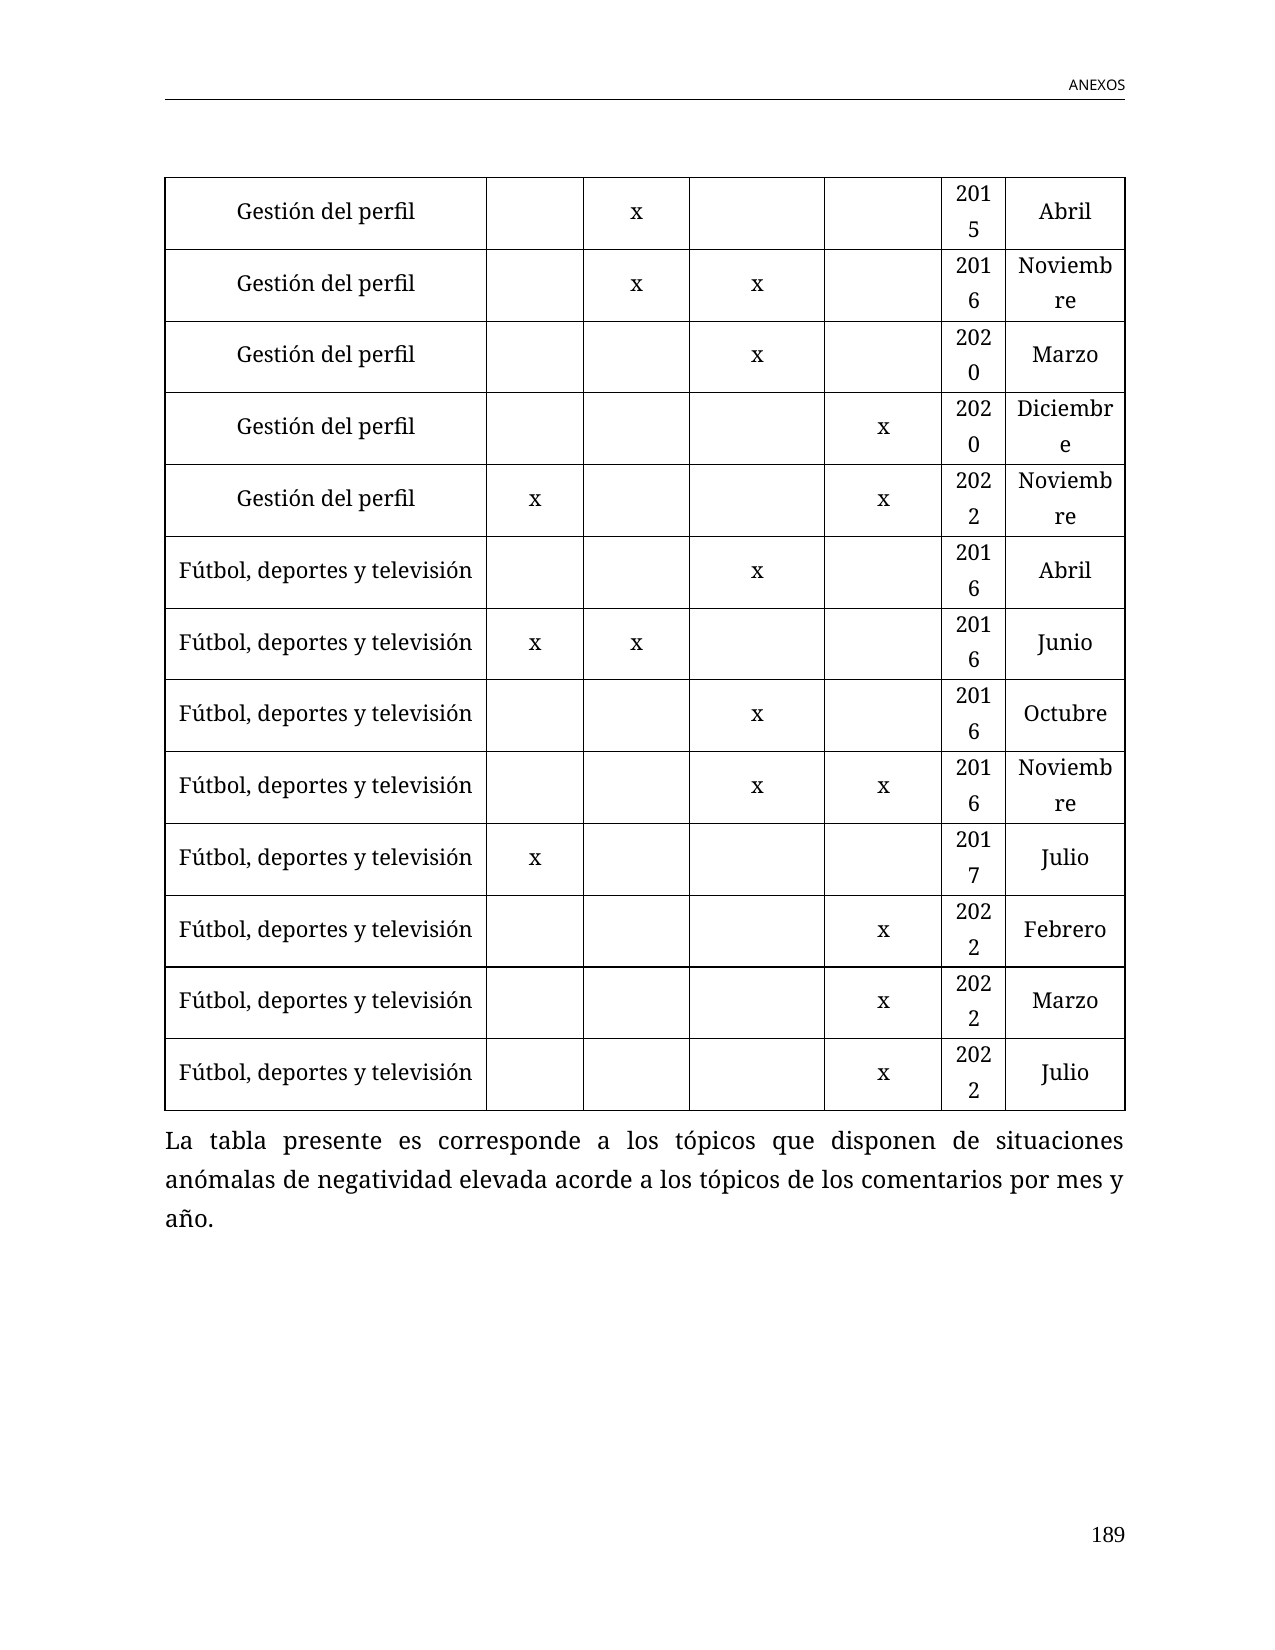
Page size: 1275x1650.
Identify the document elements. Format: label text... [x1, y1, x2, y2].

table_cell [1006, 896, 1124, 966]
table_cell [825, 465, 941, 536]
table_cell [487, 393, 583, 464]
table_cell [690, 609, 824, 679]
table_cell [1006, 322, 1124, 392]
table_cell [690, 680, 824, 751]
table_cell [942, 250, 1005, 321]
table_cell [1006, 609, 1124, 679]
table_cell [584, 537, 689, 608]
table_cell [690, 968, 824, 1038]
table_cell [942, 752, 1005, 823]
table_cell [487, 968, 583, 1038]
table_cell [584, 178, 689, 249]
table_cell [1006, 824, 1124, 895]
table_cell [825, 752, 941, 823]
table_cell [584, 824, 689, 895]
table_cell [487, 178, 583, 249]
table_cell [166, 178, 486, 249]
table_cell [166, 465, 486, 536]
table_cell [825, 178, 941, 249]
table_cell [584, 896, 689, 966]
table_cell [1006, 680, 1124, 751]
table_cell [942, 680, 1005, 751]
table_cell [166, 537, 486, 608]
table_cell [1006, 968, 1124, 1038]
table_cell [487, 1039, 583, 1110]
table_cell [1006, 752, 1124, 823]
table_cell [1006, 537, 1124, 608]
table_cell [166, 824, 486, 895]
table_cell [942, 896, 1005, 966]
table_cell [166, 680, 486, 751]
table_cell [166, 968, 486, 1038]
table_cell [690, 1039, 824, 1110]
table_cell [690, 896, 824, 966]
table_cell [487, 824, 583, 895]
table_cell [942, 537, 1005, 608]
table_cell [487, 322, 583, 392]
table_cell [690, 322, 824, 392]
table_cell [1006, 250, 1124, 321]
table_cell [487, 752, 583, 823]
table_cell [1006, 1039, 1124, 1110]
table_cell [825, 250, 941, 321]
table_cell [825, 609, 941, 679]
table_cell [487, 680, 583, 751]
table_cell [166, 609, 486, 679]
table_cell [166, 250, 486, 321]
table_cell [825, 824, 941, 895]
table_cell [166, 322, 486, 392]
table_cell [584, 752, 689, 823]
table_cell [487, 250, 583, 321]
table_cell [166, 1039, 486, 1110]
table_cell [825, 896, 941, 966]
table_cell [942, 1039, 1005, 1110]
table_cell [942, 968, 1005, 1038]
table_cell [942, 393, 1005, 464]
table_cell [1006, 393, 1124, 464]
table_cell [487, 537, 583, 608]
text La tabla presente es corresponde a los tópicos que disponen de situaciones anómalas de negatividad elevada acorde a los tópicos de los comentarios por mes y año. [165, 1123, 1125, 1234]
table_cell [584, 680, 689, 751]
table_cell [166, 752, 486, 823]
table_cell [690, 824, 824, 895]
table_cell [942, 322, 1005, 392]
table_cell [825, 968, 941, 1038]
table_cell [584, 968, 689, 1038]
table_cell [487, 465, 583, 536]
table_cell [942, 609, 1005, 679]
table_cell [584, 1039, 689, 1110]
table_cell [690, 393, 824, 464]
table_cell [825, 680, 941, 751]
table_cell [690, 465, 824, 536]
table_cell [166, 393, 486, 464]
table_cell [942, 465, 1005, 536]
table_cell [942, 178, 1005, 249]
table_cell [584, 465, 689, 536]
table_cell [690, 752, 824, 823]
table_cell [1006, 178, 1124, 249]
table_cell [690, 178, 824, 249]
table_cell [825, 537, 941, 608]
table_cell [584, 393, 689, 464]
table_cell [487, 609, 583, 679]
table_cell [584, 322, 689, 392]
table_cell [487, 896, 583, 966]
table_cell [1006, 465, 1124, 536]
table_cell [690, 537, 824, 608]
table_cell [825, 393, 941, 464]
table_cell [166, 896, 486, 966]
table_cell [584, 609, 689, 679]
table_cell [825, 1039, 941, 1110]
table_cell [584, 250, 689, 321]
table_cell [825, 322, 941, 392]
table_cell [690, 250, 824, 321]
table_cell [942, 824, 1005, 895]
